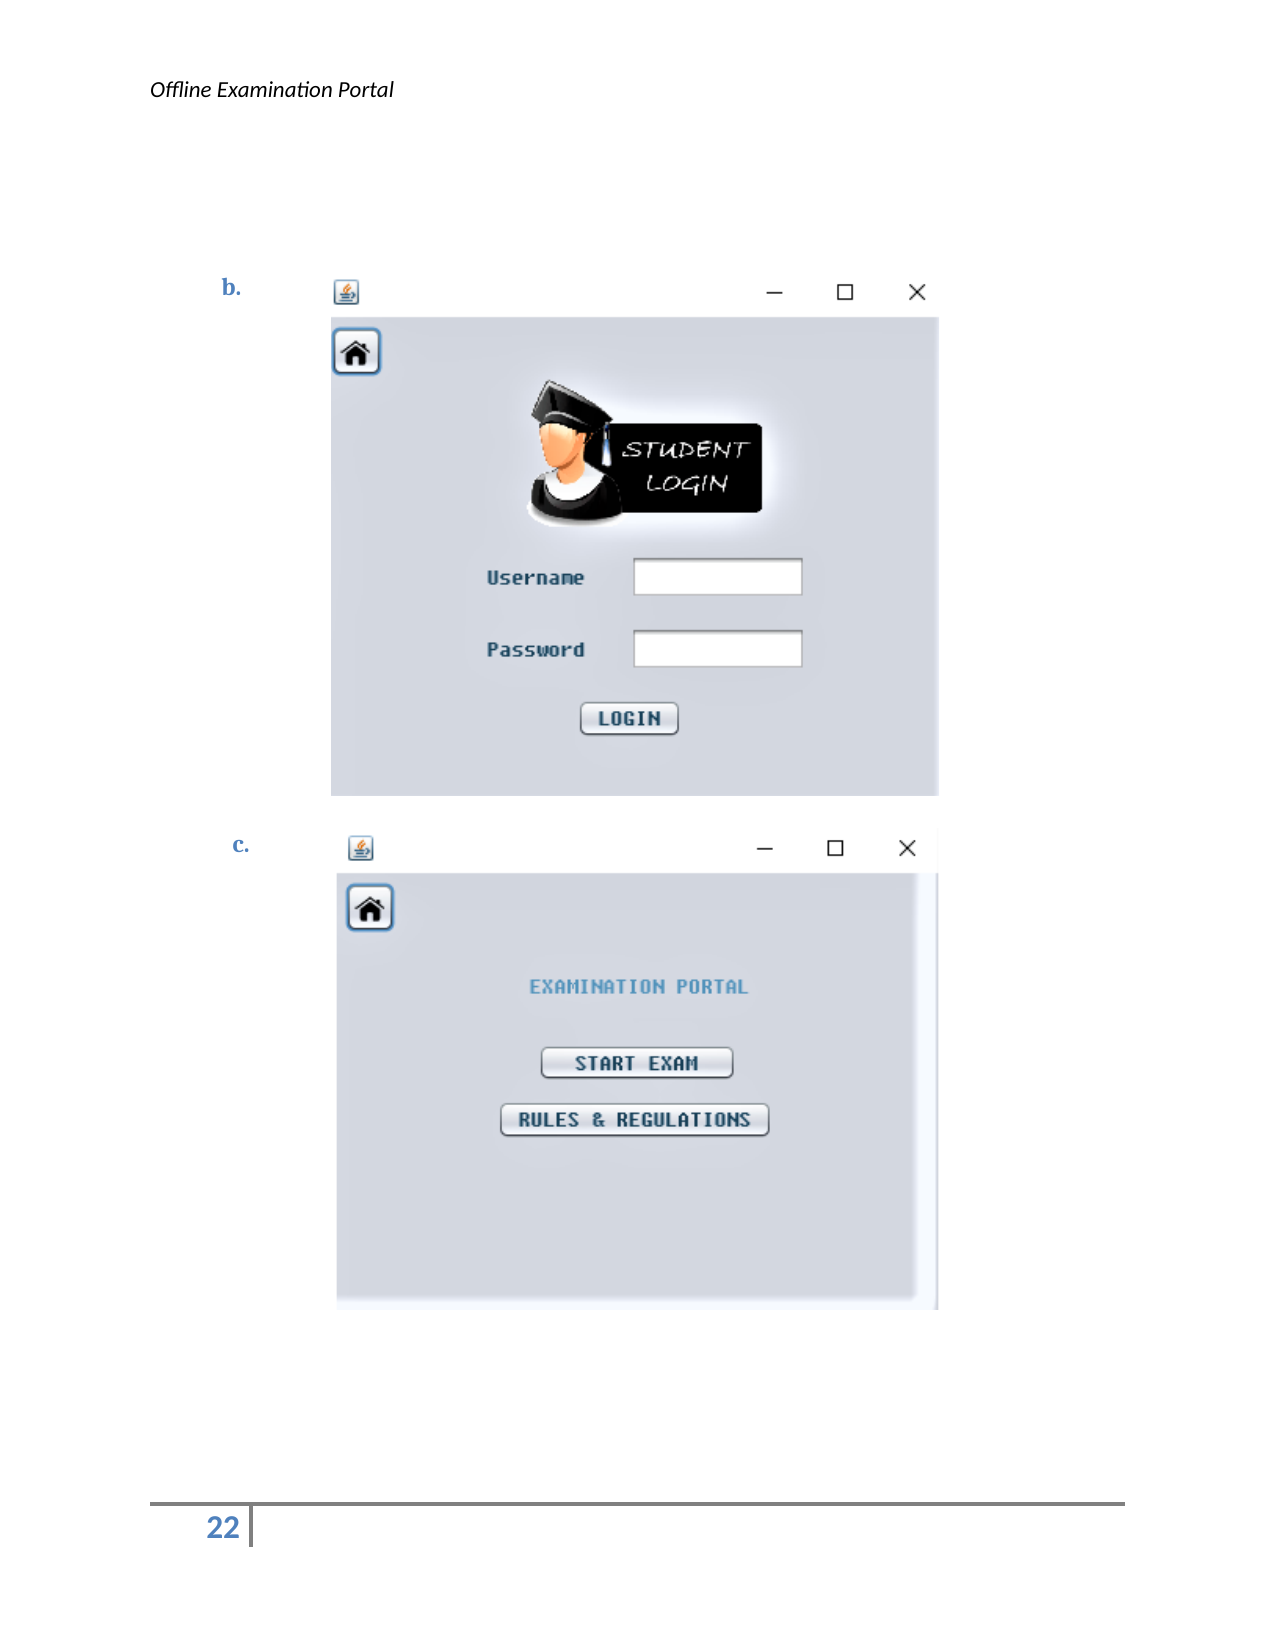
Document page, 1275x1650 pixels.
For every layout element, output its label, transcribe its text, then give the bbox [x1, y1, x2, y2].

picture [336, 828, 939, 1310]
text b. [150, 273, 1125, 301]
